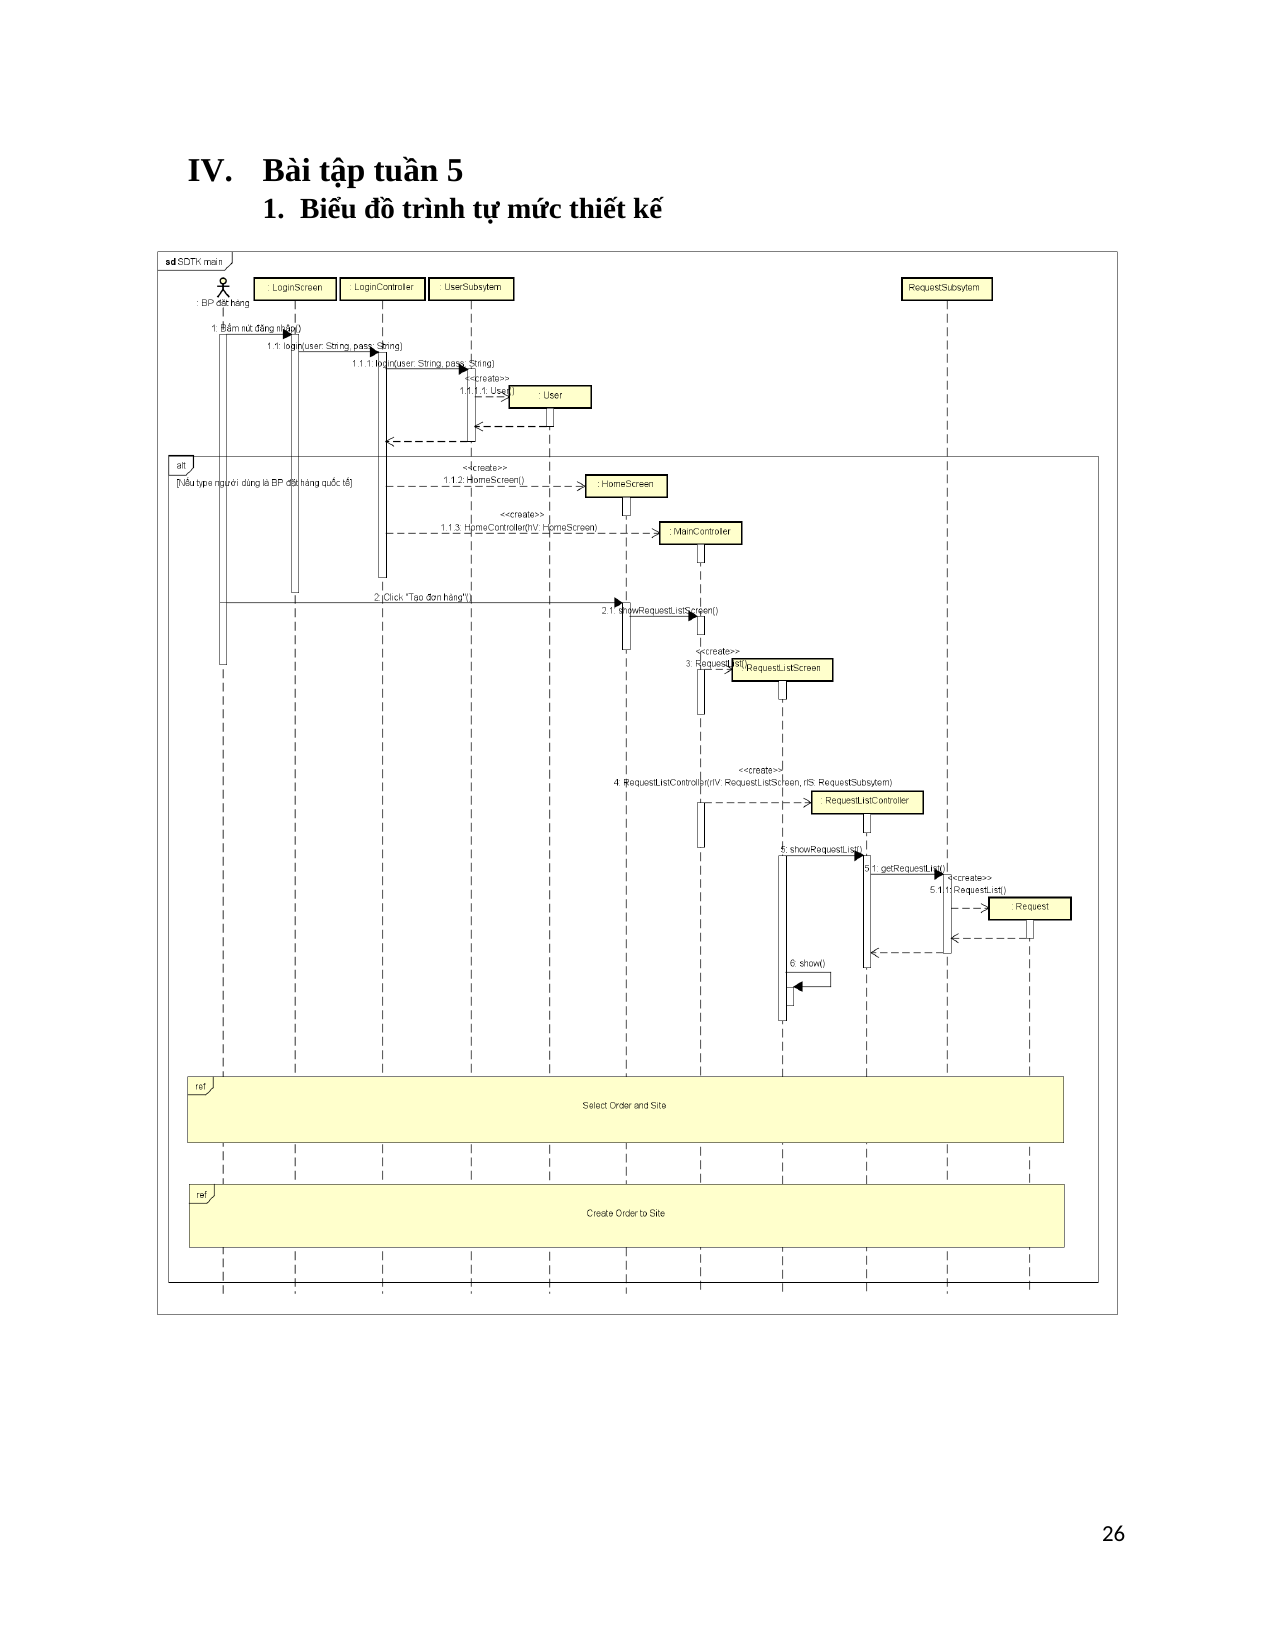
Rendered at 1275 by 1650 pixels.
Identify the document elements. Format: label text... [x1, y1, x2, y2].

list Bài tập tuần 5 [187, 150, 1125, 188]
list Biểu đồ trình tự mức thiết kế [262, 191, 1125, 225]
picture [150, 244, 1124, 1321]
